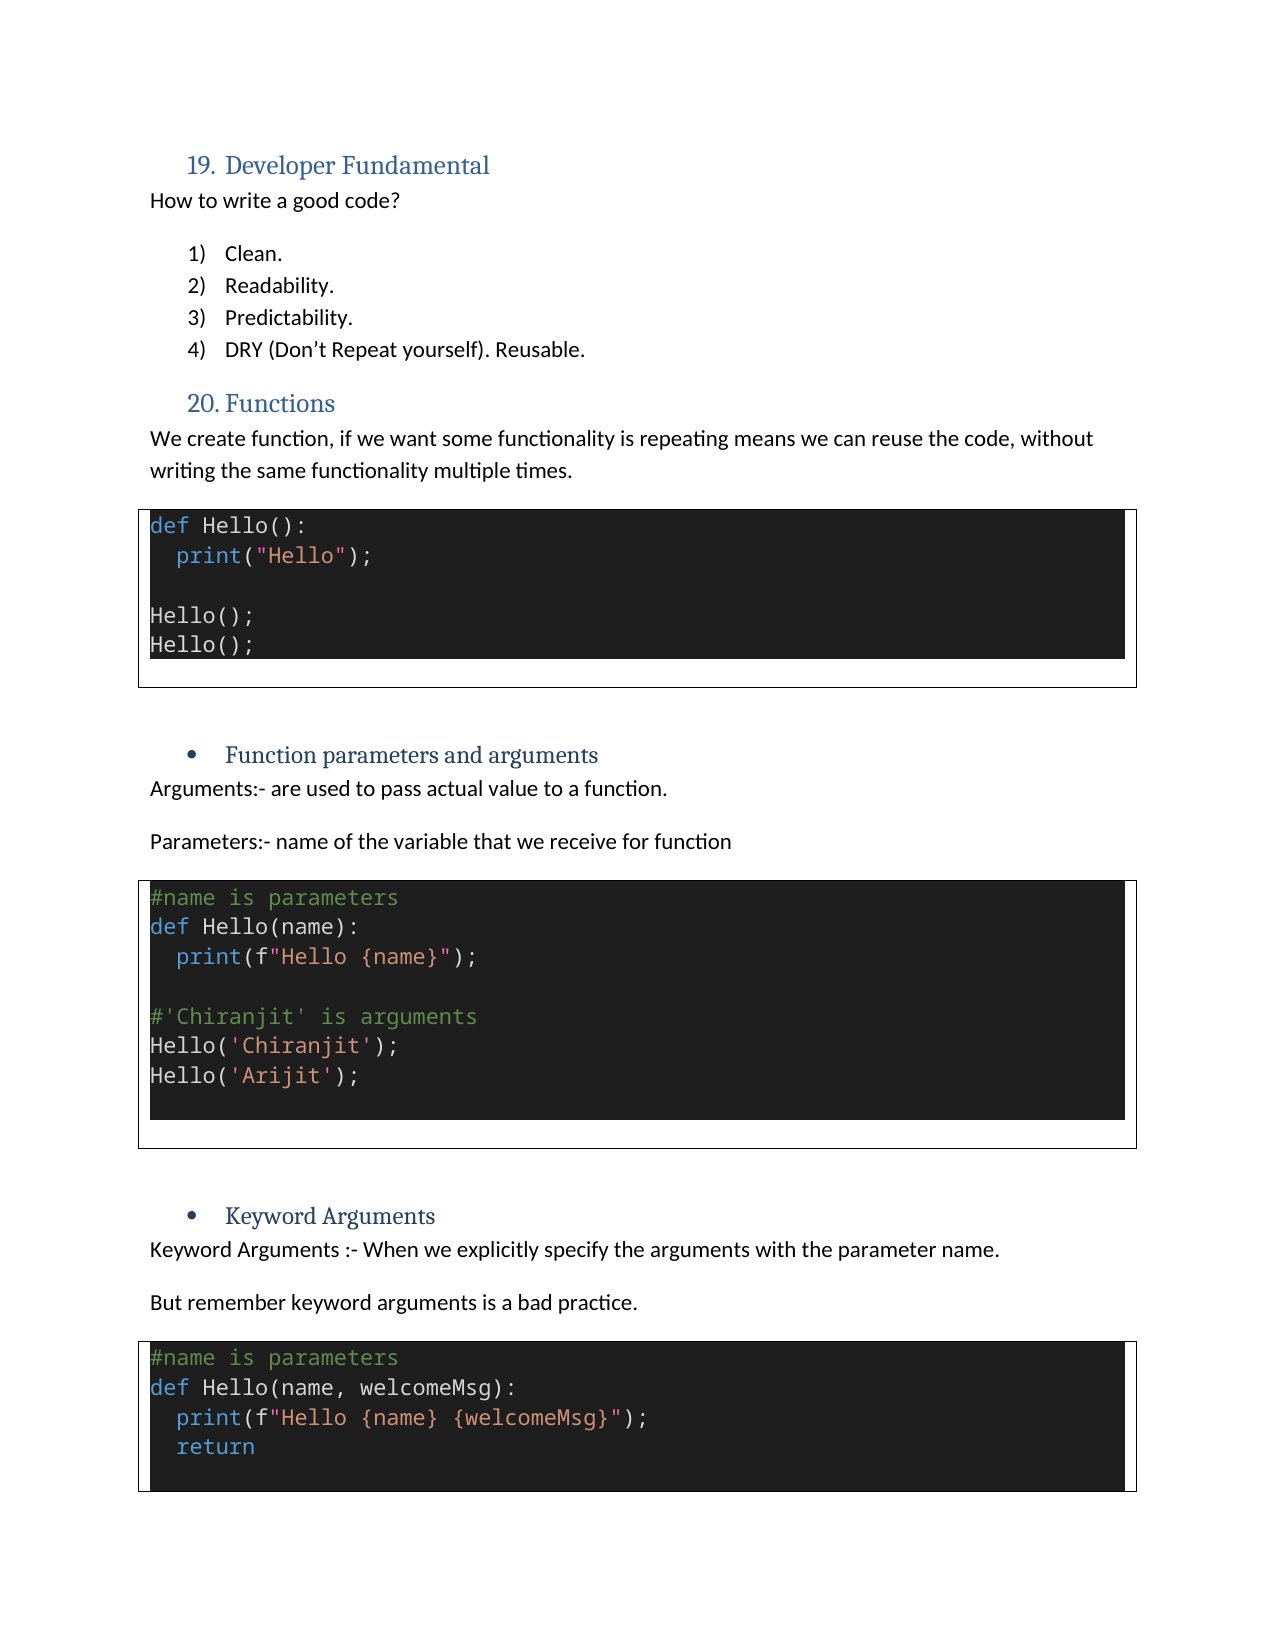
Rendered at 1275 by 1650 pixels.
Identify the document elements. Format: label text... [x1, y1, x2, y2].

table_header def Hello(): print("Hello"); Hello(); Hello(); [139, 510, 1136, 687]
list Predictability. [187, 303, 1125, 331]
text We create function, if we want some functionality is repeating means we can reuse the code, without writing the same functionality multiple times. [150, 424, 1125, 484]
text Parameters:- name of the variable that we receive for function [150, 827, 1125, 855]
list DRY (Don’t Repeat yourself). Reusable. [187, 335, 1125, 363]
subtitle Keyword Arguments [187, 1202, 1125, 1231]
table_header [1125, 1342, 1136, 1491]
subtitle Developer Fundamental [187, 150, 1125, 181]
text How to write a good code? [150, 186, 1125, 214]
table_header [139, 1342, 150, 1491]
text But remember keyword arguments is a bad practice. [150, 1288, 1125, 1316]
text Keyword Arguments :- When we explicitly specify the arguments with the parameter name. [150, 1235, 1125, 1263]
table_header #name is parameters def Hello(name): print(f"Hello {name}"); #'Chiranjit' is arguments Hello('Chiranjit'); Hello('Arijit'); [139, 881, 1136, 1148]
subtitle Functions [187, 388, 1125, 419]
subtitle Function parameters and arguments [187, 741, 1125, 770]
list Clean. [187, 239, 1125, 267]
list Readability. [187, 271, 1125, 299]
text Arguments:- are used to pass actual value to a function. [150, 774, 1125, 802]
